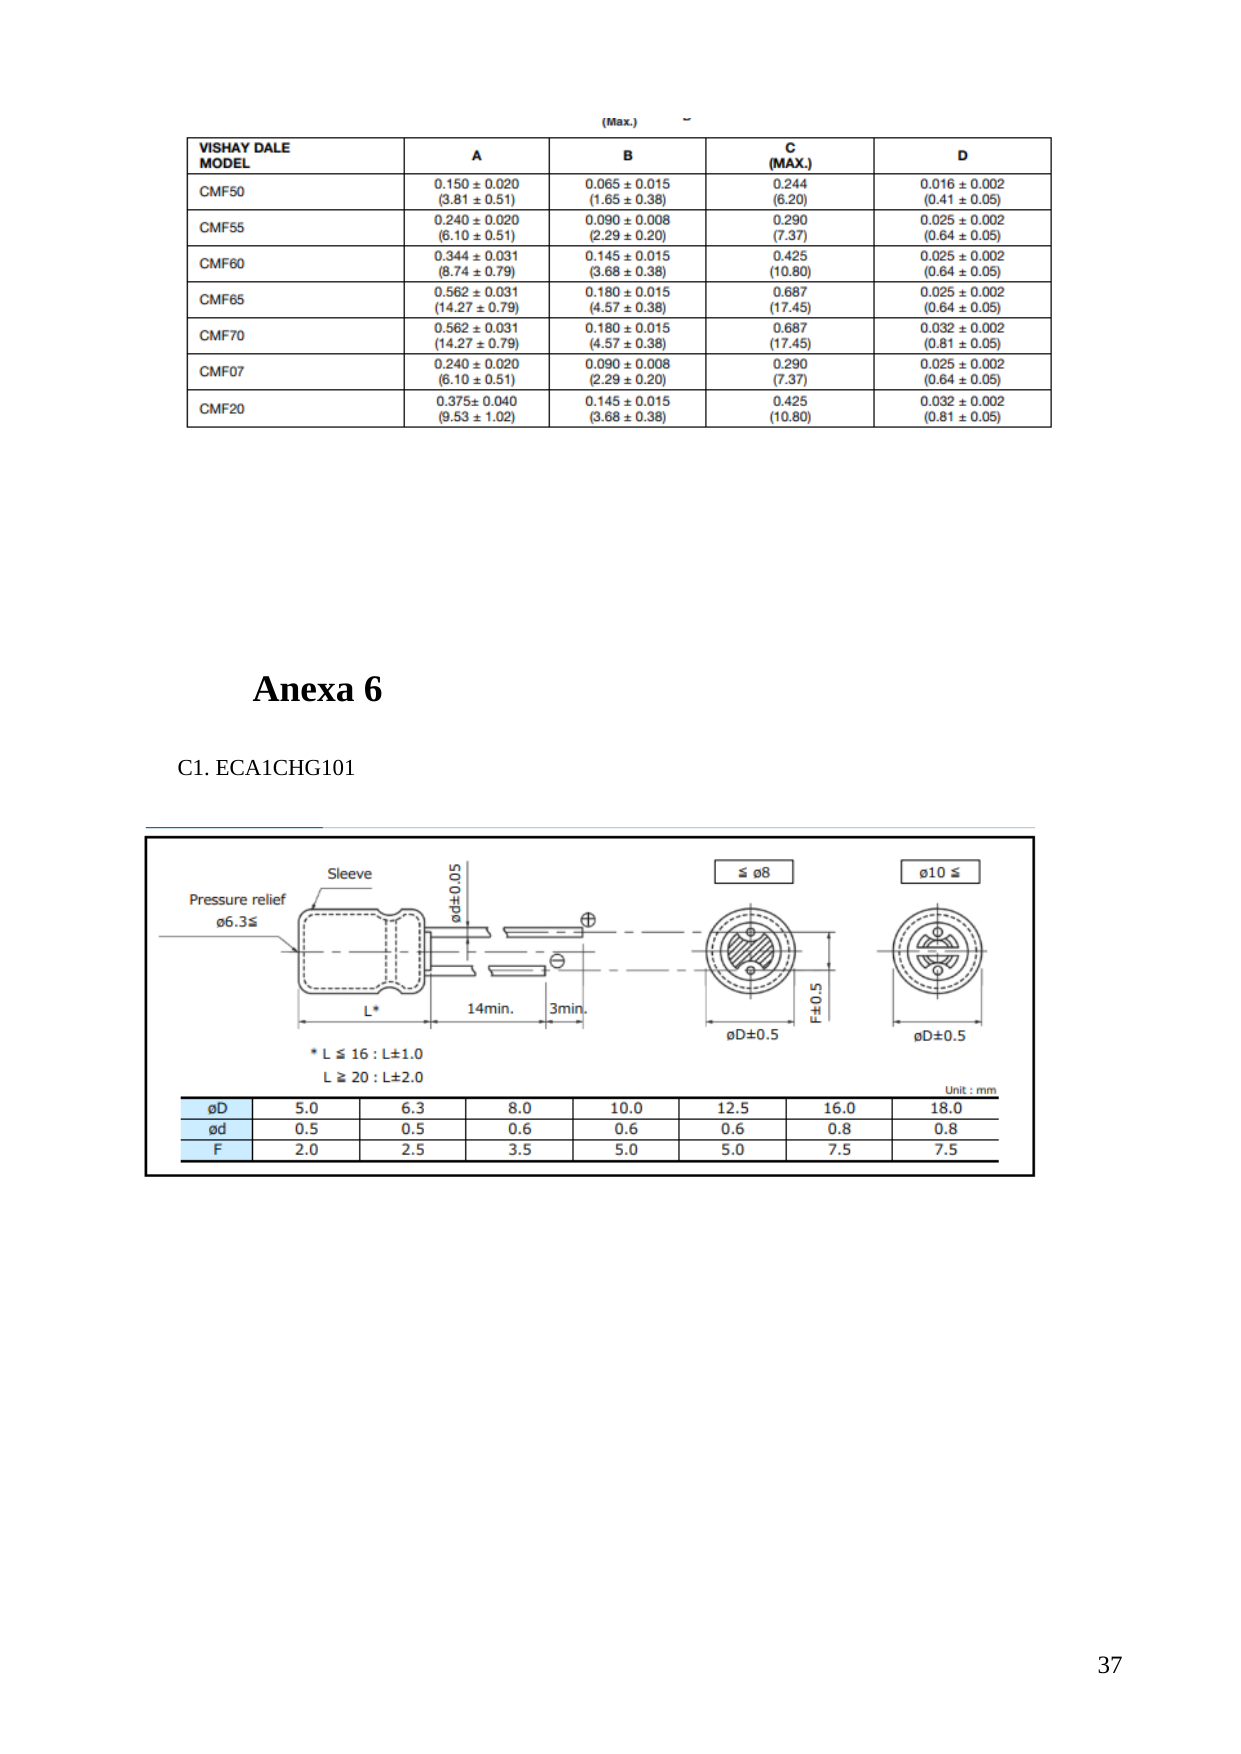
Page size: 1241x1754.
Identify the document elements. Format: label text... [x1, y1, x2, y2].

picture [115, 827, 1056, 1209]
list C1. ECA1CHG101 [177, 753, 1122, 780]
picture [165, 118, 1106, 431]
text Anexa 6 [177, 667, 1122, 710]
